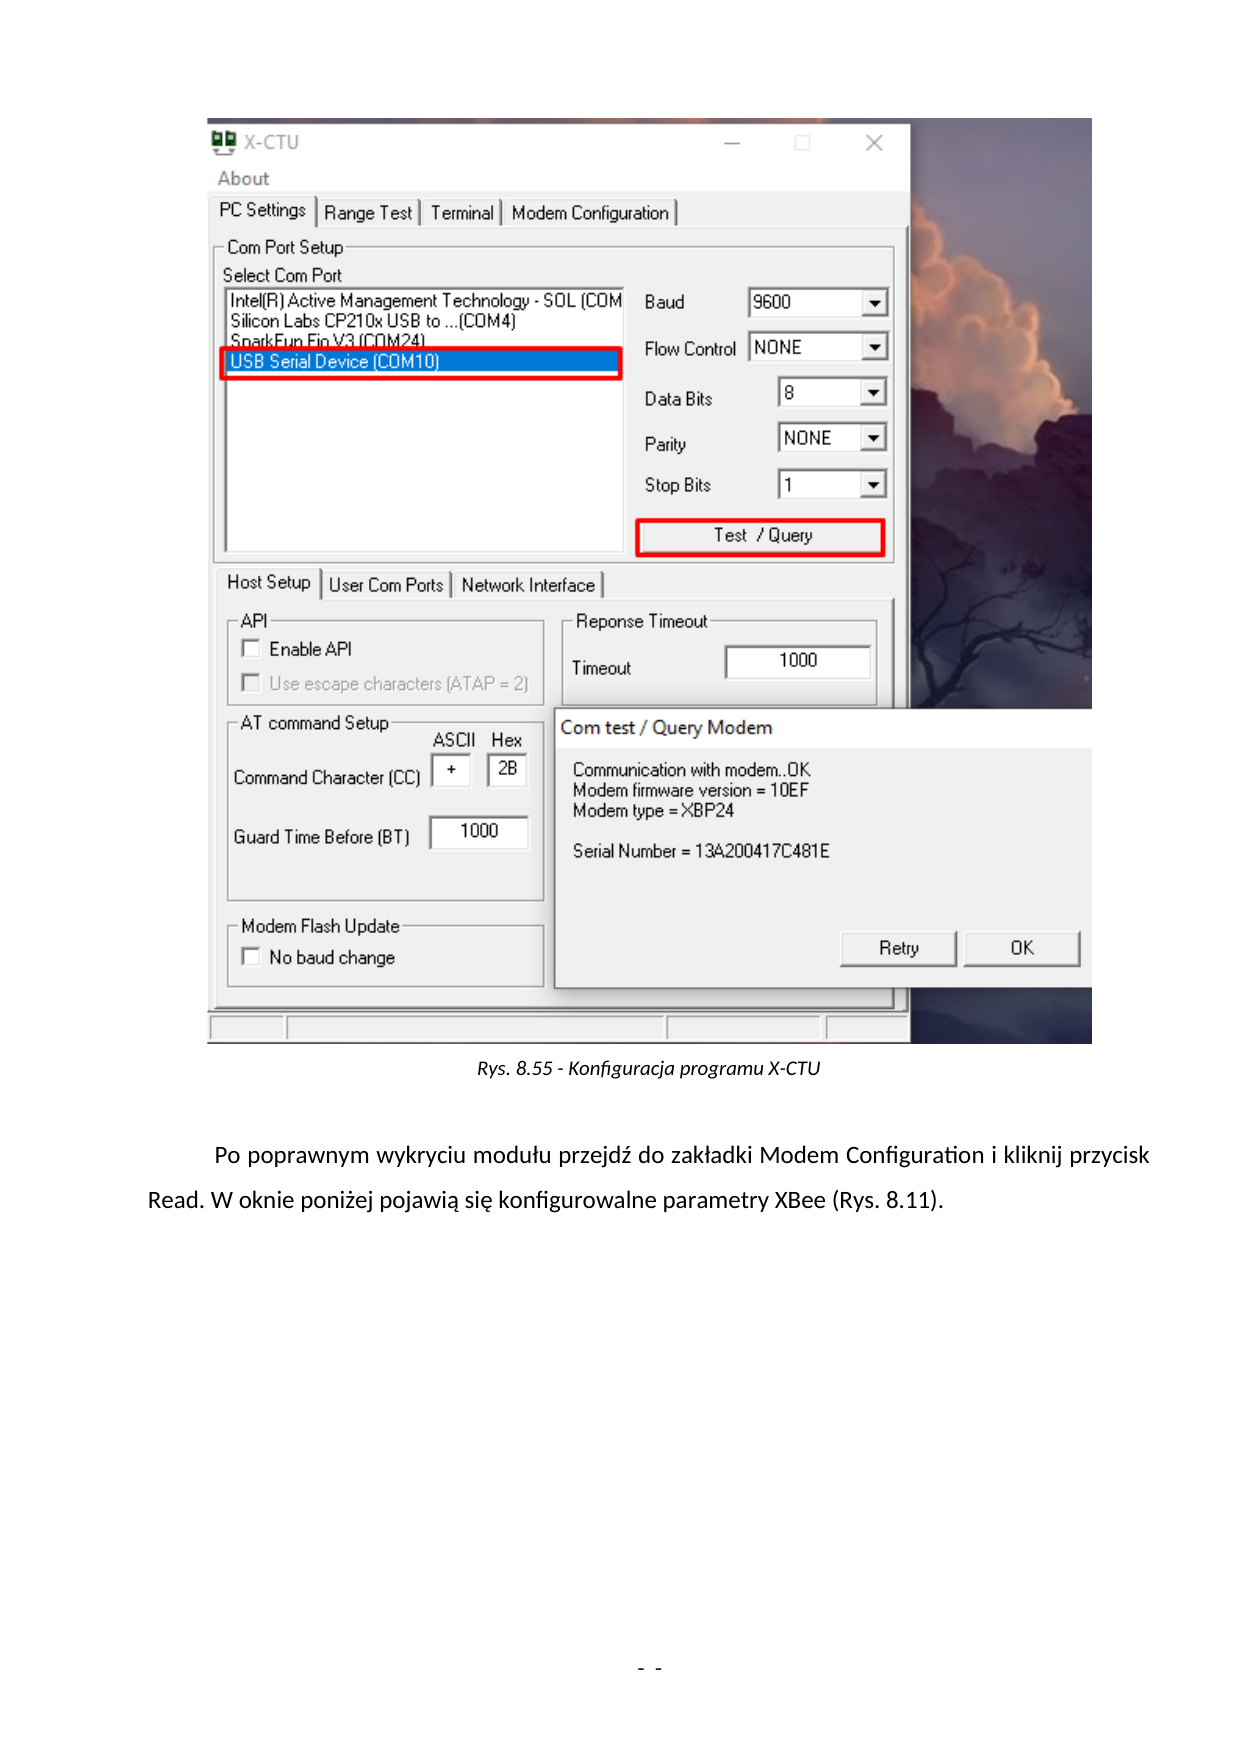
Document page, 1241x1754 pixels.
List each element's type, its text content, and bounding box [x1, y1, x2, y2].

picture [207, 118, 1092, 1044]
text Po poprawnym wykryciu modułu przejdź do zakładki Modem Configuration i kliknij przycisk Read. W oknie poniżej pojawią się konfigurowalne parametry XBee (Rys. 8.11). [148, 1139, 1152, 1215]
